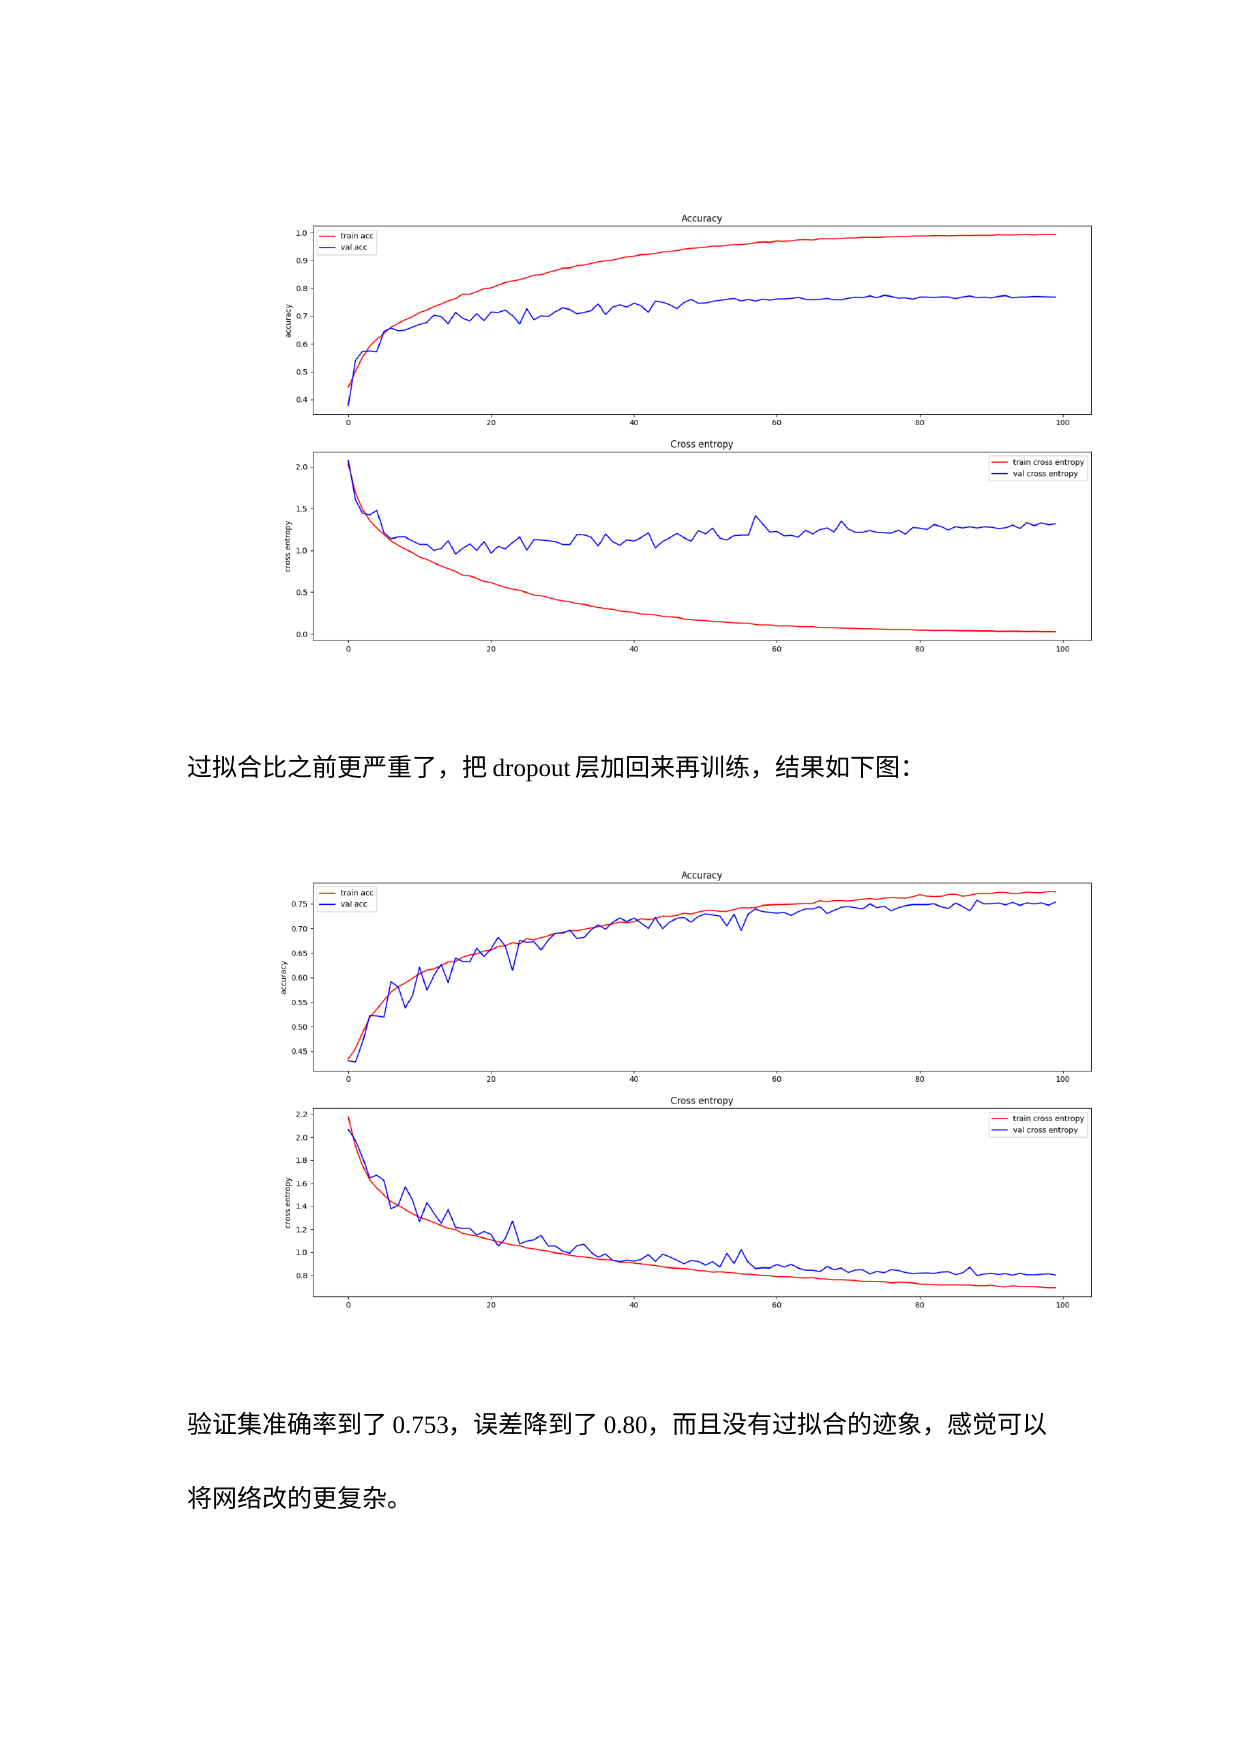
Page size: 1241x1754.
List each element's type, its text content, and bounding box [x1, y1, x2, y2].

picture [187, 818, 1191, 1355]
text 验证集准确率到了0.753，误差降到了0.80，而且没有过拟合的迹象，感觉可以将网络改的更复杂。 [187, 1390, 1053, 1529]
text 过拟合比之前更严重了，把dropout层加回来再训练，结果如下图： [187, 733, 1053, 798]
picture [187, 162, 1191, 699]
